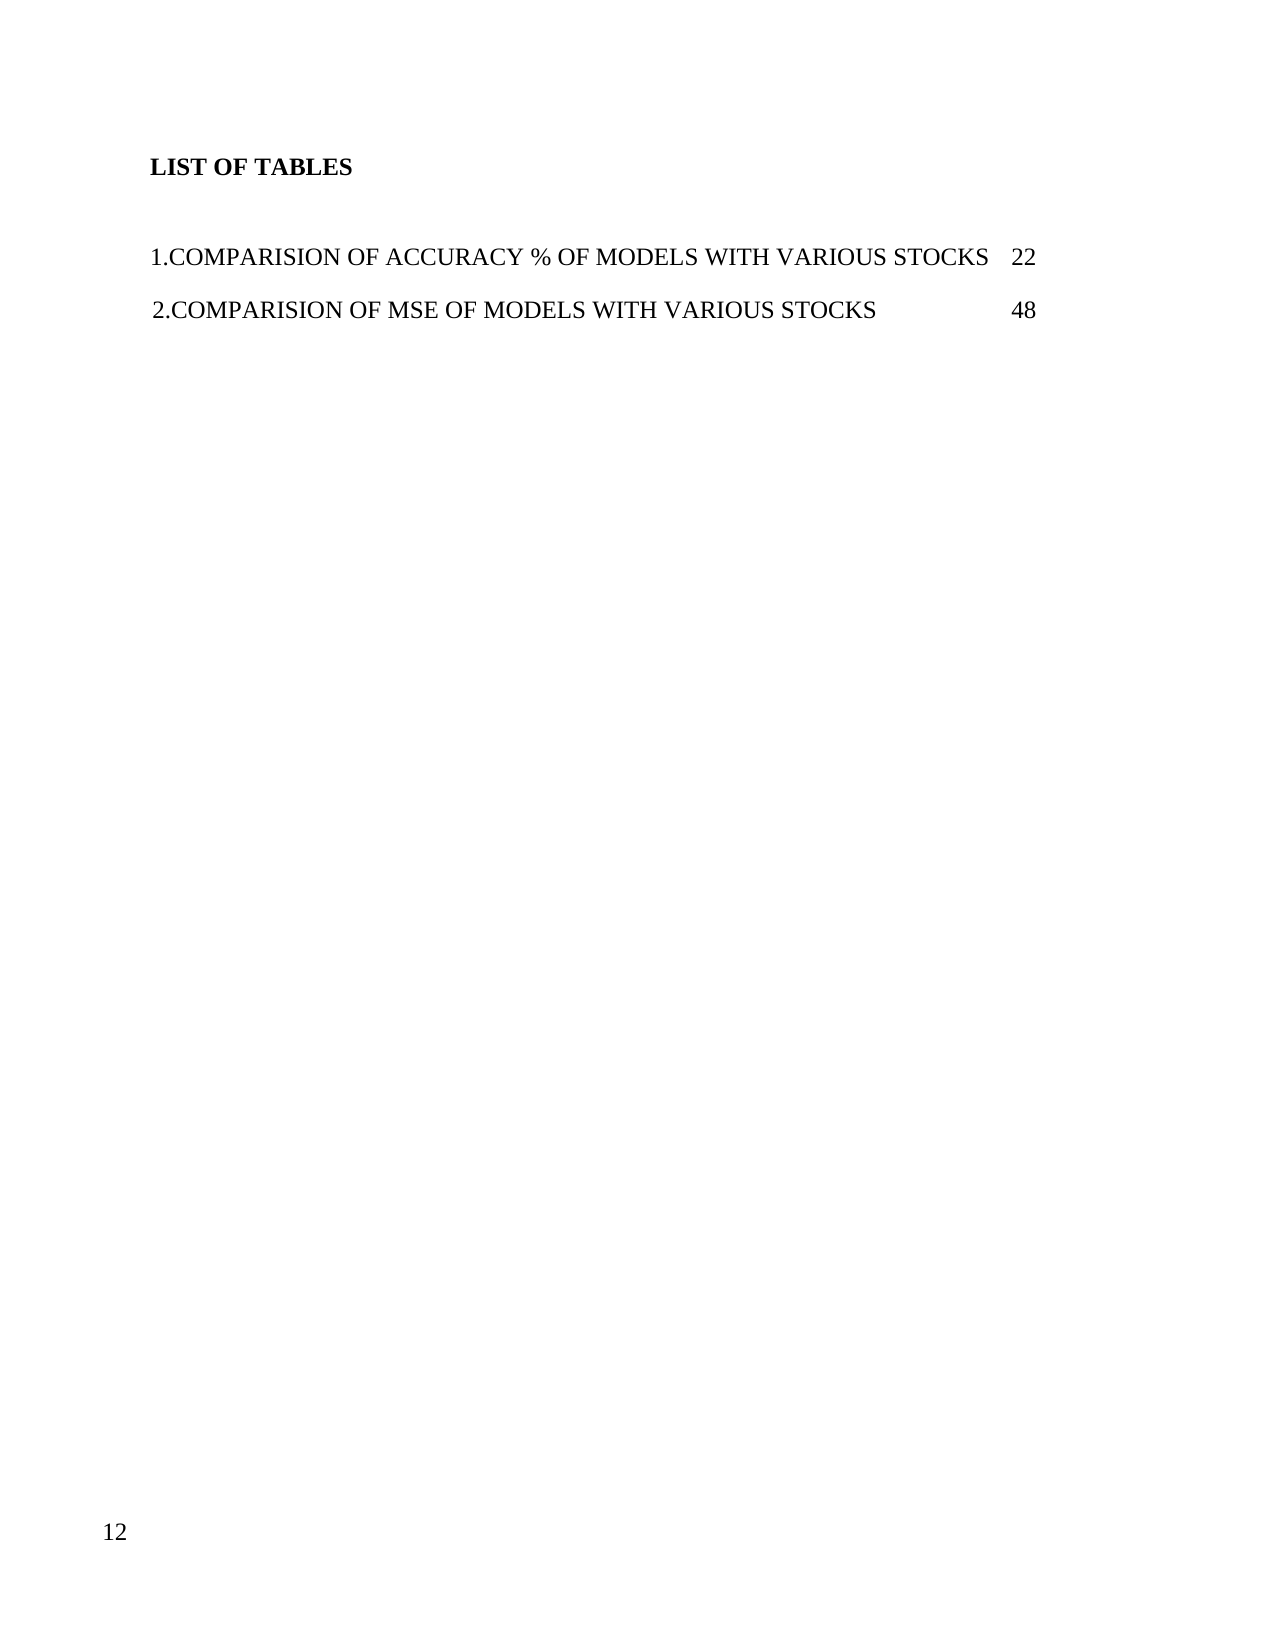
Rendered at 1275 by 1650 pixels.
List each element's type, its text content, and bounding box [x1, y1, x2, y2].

text LIST OF TABLES [150, 152, 1171, 180]
text 2.COMPARISION OF MSE OF MODELS WITH VARIOUS STOCKS 48 [102, 295, 1171, 324]
text 1.COMPARISION OF ACCURACY % OF MODELS WITH VARIOUS STOCKS 22 [150, 242, 1171, 270]
